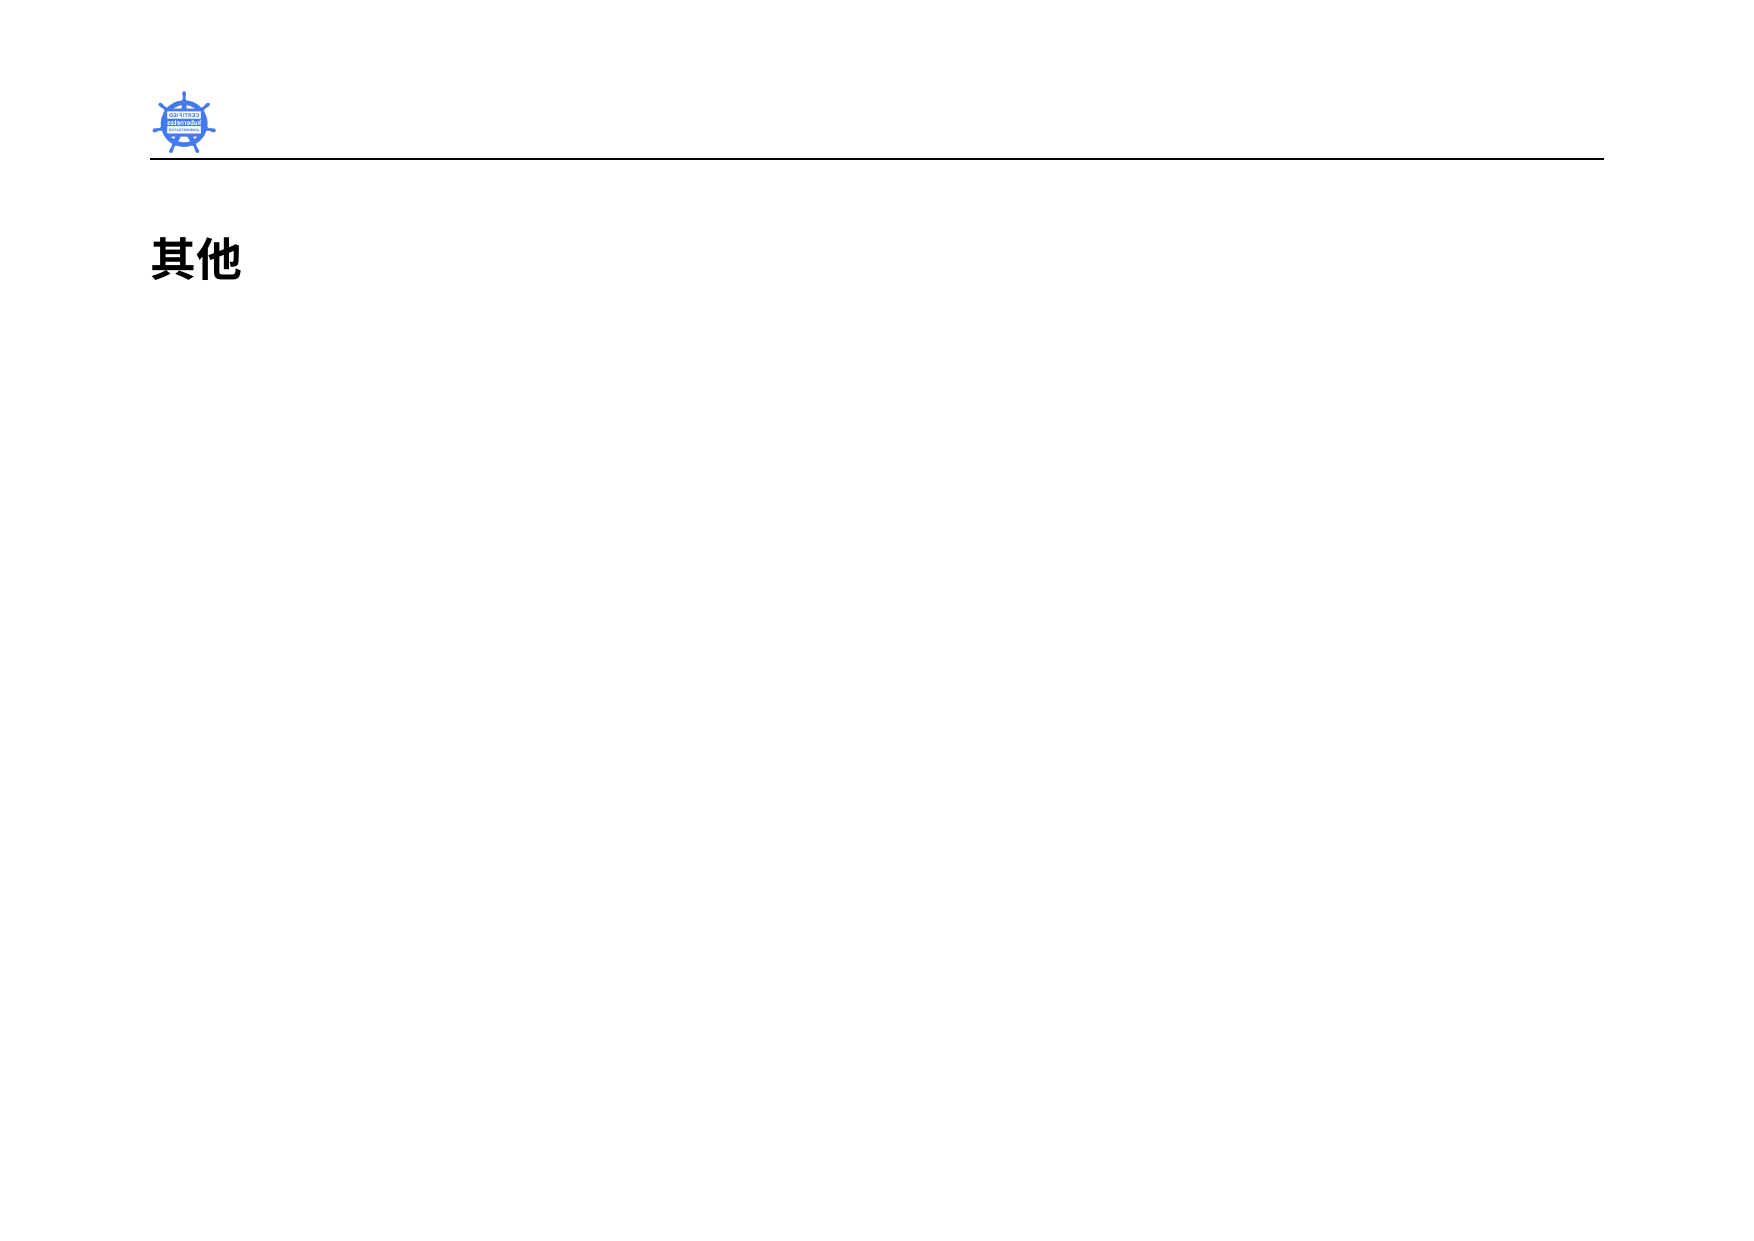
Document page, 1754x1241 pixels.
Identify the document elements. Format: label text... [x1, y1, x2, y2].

picture [150, 88, 218, 156]
subtitle 其他 [150, 208, 1604, 305]
